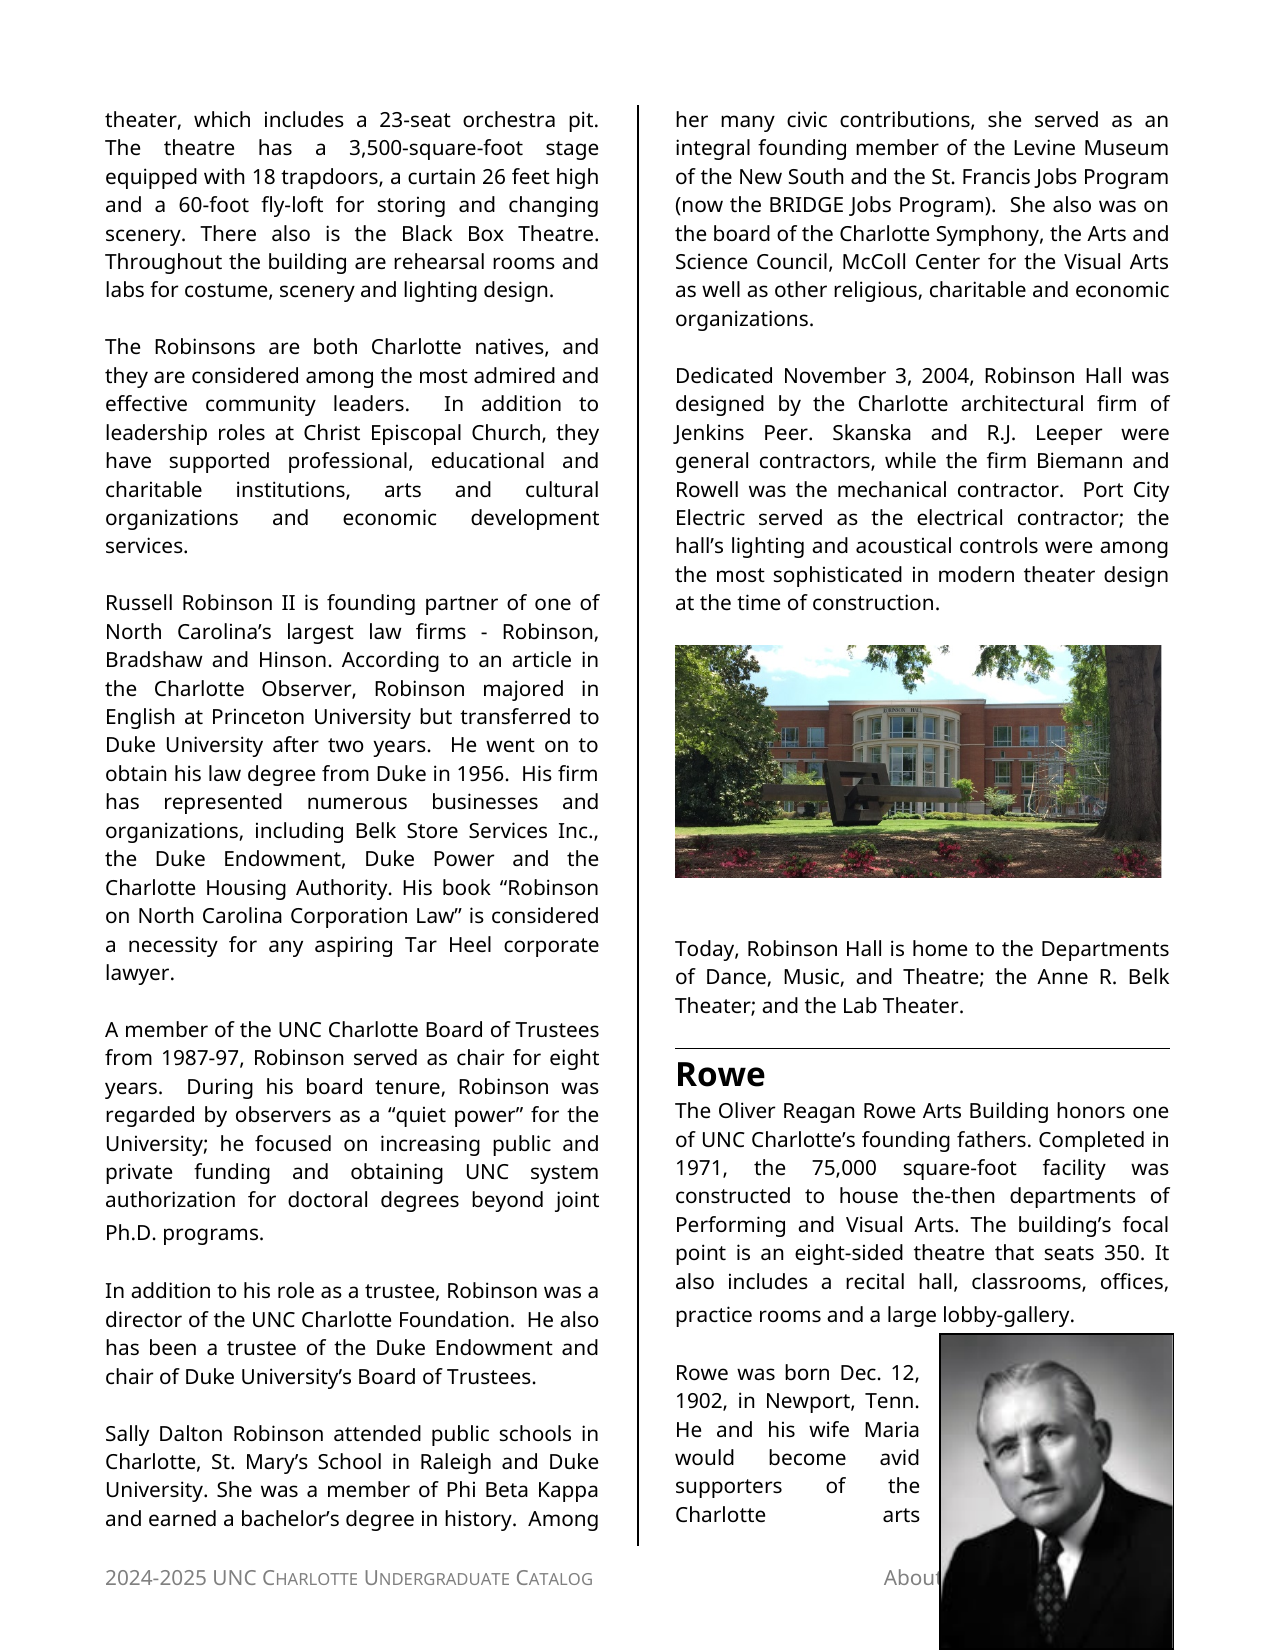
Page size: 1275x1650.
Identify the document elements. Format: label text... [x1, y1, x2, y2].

text A member of the UNC Charlotte Board of Trustees from 1987-97, Robinson served as chair for eight years. During his board tenure, Robinson was regarded by observers as a “quiet power” for the University; he focused on increasing public and private funding and obtaining UNC system authorization for doctoral degrees beyond joint Ph.D. programs. [105, 1015, 600, 1248]
text The Oliver Reagan Rowe Arts Building honors one of UNC Charlotte’s founding fathers. Completed in 1971, the 75,000 square-foot facility was constructed to house the-then departments of Performing and Visual Arts. The building’s focal point is an eight-sided theatre that seats 350. It also includes a recital hall, classrooms, offices, practice rooms and a large lobby-gallery. [675, 1096, 1170, 1329]
picture [941, 1335, 1173, 1648]
text The Robinsons are both Charlotte natives, and they are considered among the most admired and effective community leaders. In addition to leadership roles at Christ Episcopal Church, they have supported professional, educational and charitable institutions, arts and cultural organizations and economic development services. [105, 332, 600, 560]
text Rowe [675, 1049, 1170, 1096]
text In addition to his role as a trustee, Robinson was a director of the UNC Charlotte Foundation. He also has been a trustee of the Duke Endowment and chair of Duke University’s Board of Trustees. [105, 1277, 600, 1390]
picture [675, 645, 1162, 878]
text Dedicated November 3, 2004, Robinson Hall was designed by the Charlotte architectural firm of Jenkins Peer. Skanska and R.J. Leeper were general contractors, while the firm Biemann and Rowell was the mechanical contractor. Port City Electric served as the electrical contractor; the hall’s lighting and acoustical controls were among the most sophisticated in modern theater design at the time of construction. [675, 361, 1170, 617]
text Russell Robinson II is founding partner of one of North Carolina’s largest law firms - Robinson, Bradshaw and Hinson. According to an article in the Charlotte Observer, Robinson majored in English at Princeton University but transferred to Duke University after two years. He went on to obtain his law degree from Duke in 1956. His firm has represented numerous businesses and organizations, including Belk Store Services Inc., the Duke Endowment, Duke Power and the Charlotte Housing Authority. His book “Robinson on North Carolina Corporation Law” is considered a necessity for any aspiring Tar Heel corporate lawyer. [105, 588, 600, 987]
text Today, Robinson Hall is home to the Departments of Dance, Music, and Theatre; the Anne R. Belk Theater; and the Lab Theater. [675, 934, 1170, 1019]
text Sally Dalton Robinson attended public schools in Charlotte, St. Mary’s School in Raleigh and Duke University. She was a member of Phi Beta Kappa and earned a bachelor’s degree in history. Among her many civic contributions, she served as an integral founding member of the Levine Museum of the New South and the St. Francis Jobs Program (now the BRIDGE Jobs Program). She also was on the board of the Charlotte Symphony, the Arts and Science Council, McColl Center for the Visual Arts as well as other religious, charitable and economic organizations. [105, 1419, 600, 1532]
text Sally Dalton Robinson attended public schools in Charlotte, St. Mary’s School in Raleigh and Duke University. She was a member of Phi Beta Kappa and earned a bachelor’s degree in history. Among her many civic contributions, she served as an integral founding member of the Levine Museum of the New South and the St. Francis Jobs Program (now the BRIDGE Jobs Program). She also was on the board of the Charlotte Symphony, the Arts and Science Council, McColl Center for the Visual Arts as well as other religious, charitable and economic organizations. [675, 105, 1170, 332]
